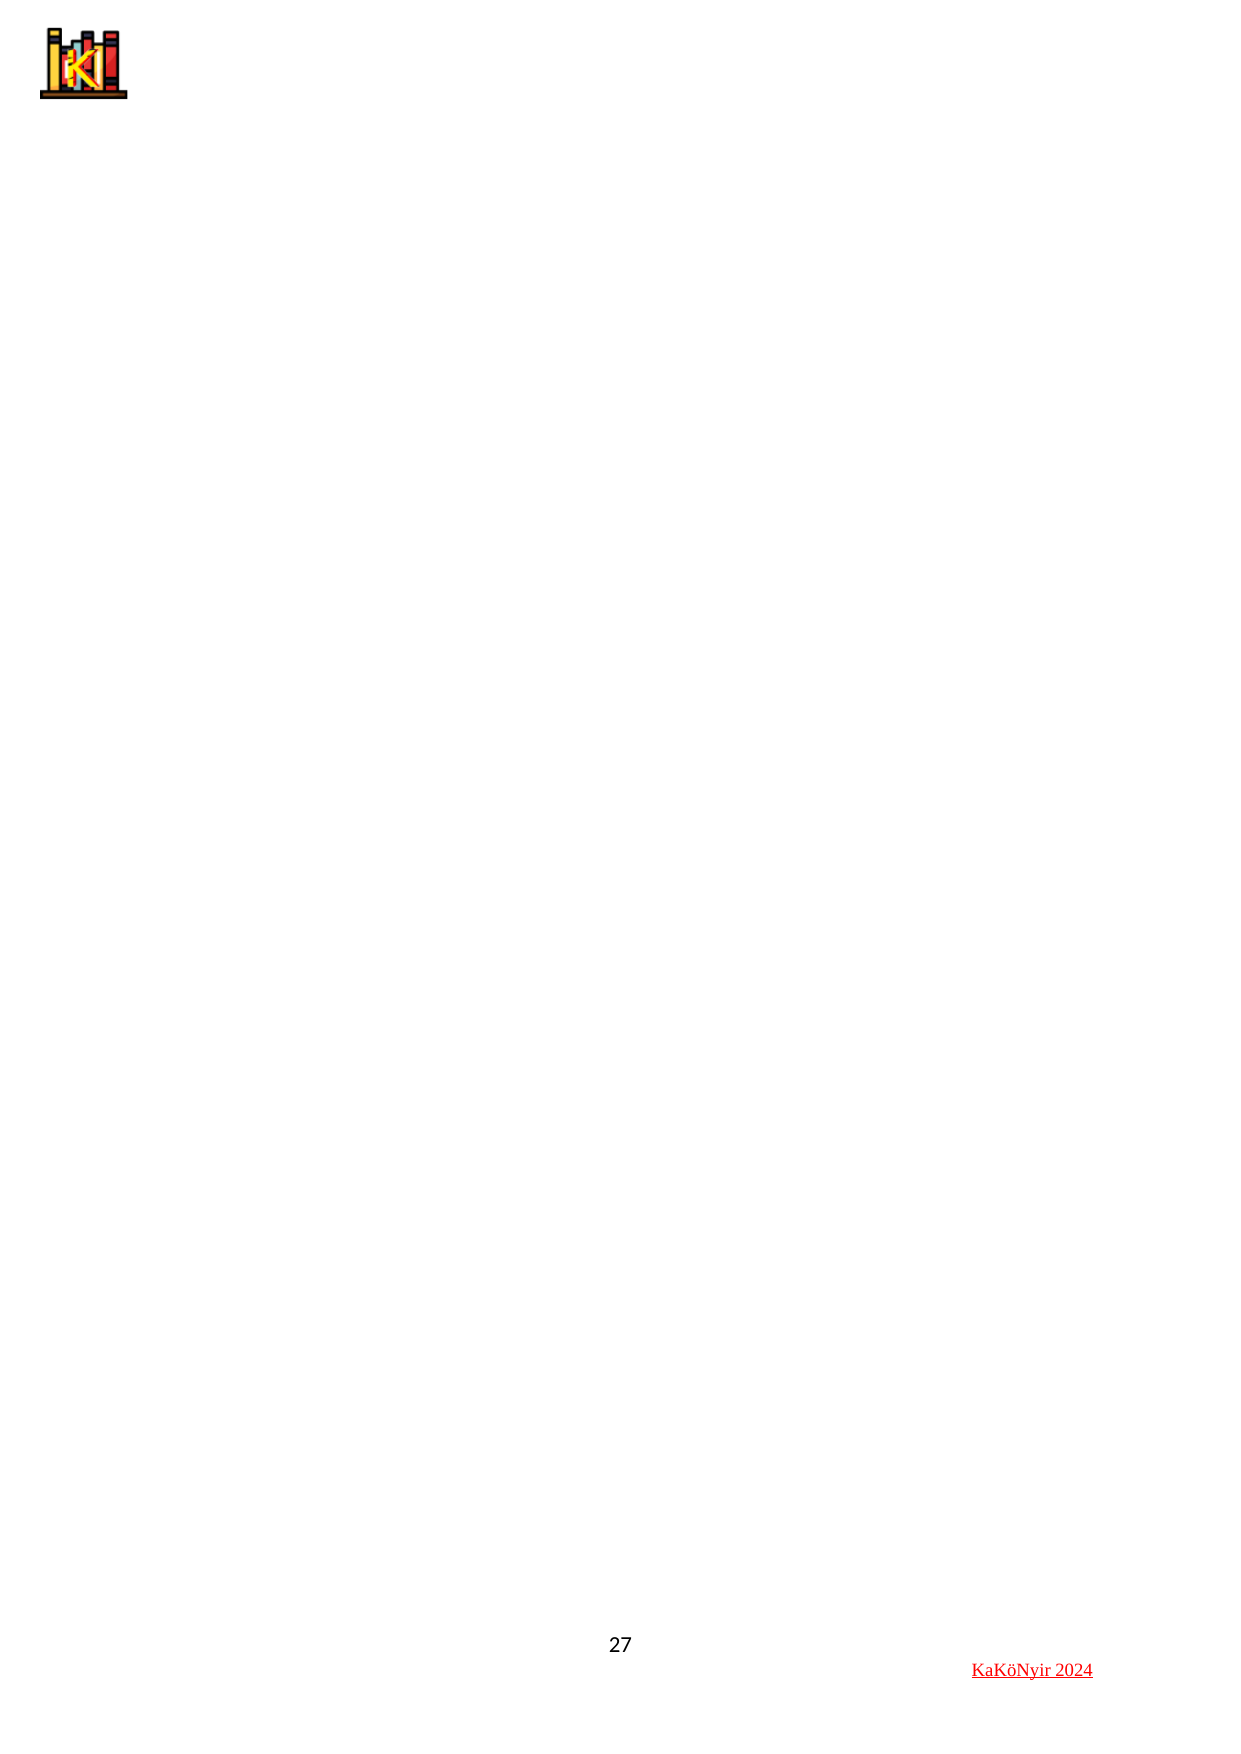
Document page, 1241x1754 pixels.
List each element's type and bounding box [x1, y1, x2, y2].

picture [40, 20, 128, 108]
